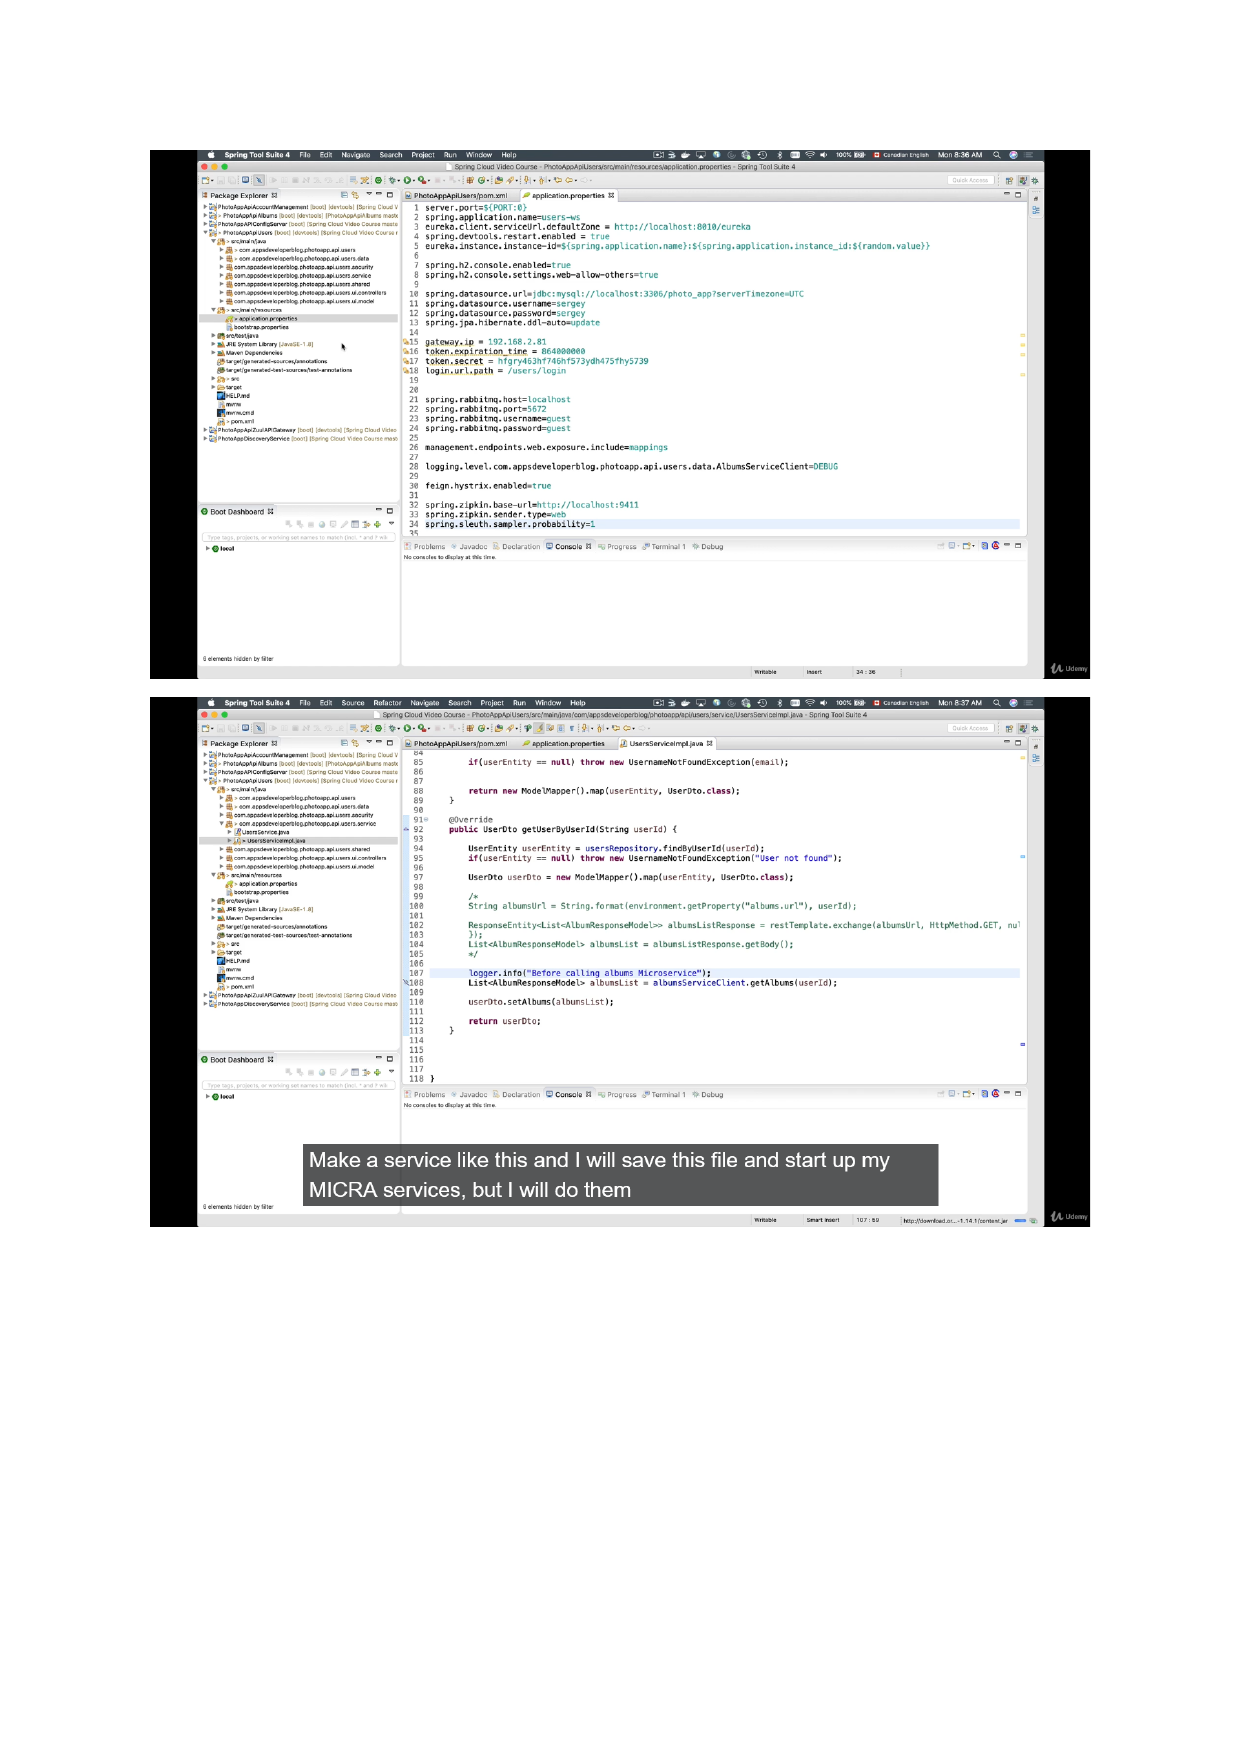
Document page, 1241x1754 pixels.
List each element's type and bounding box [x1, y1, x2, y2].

picture [150, 697, 1091, 1227]
picture [150, 150, 1091, 679]
